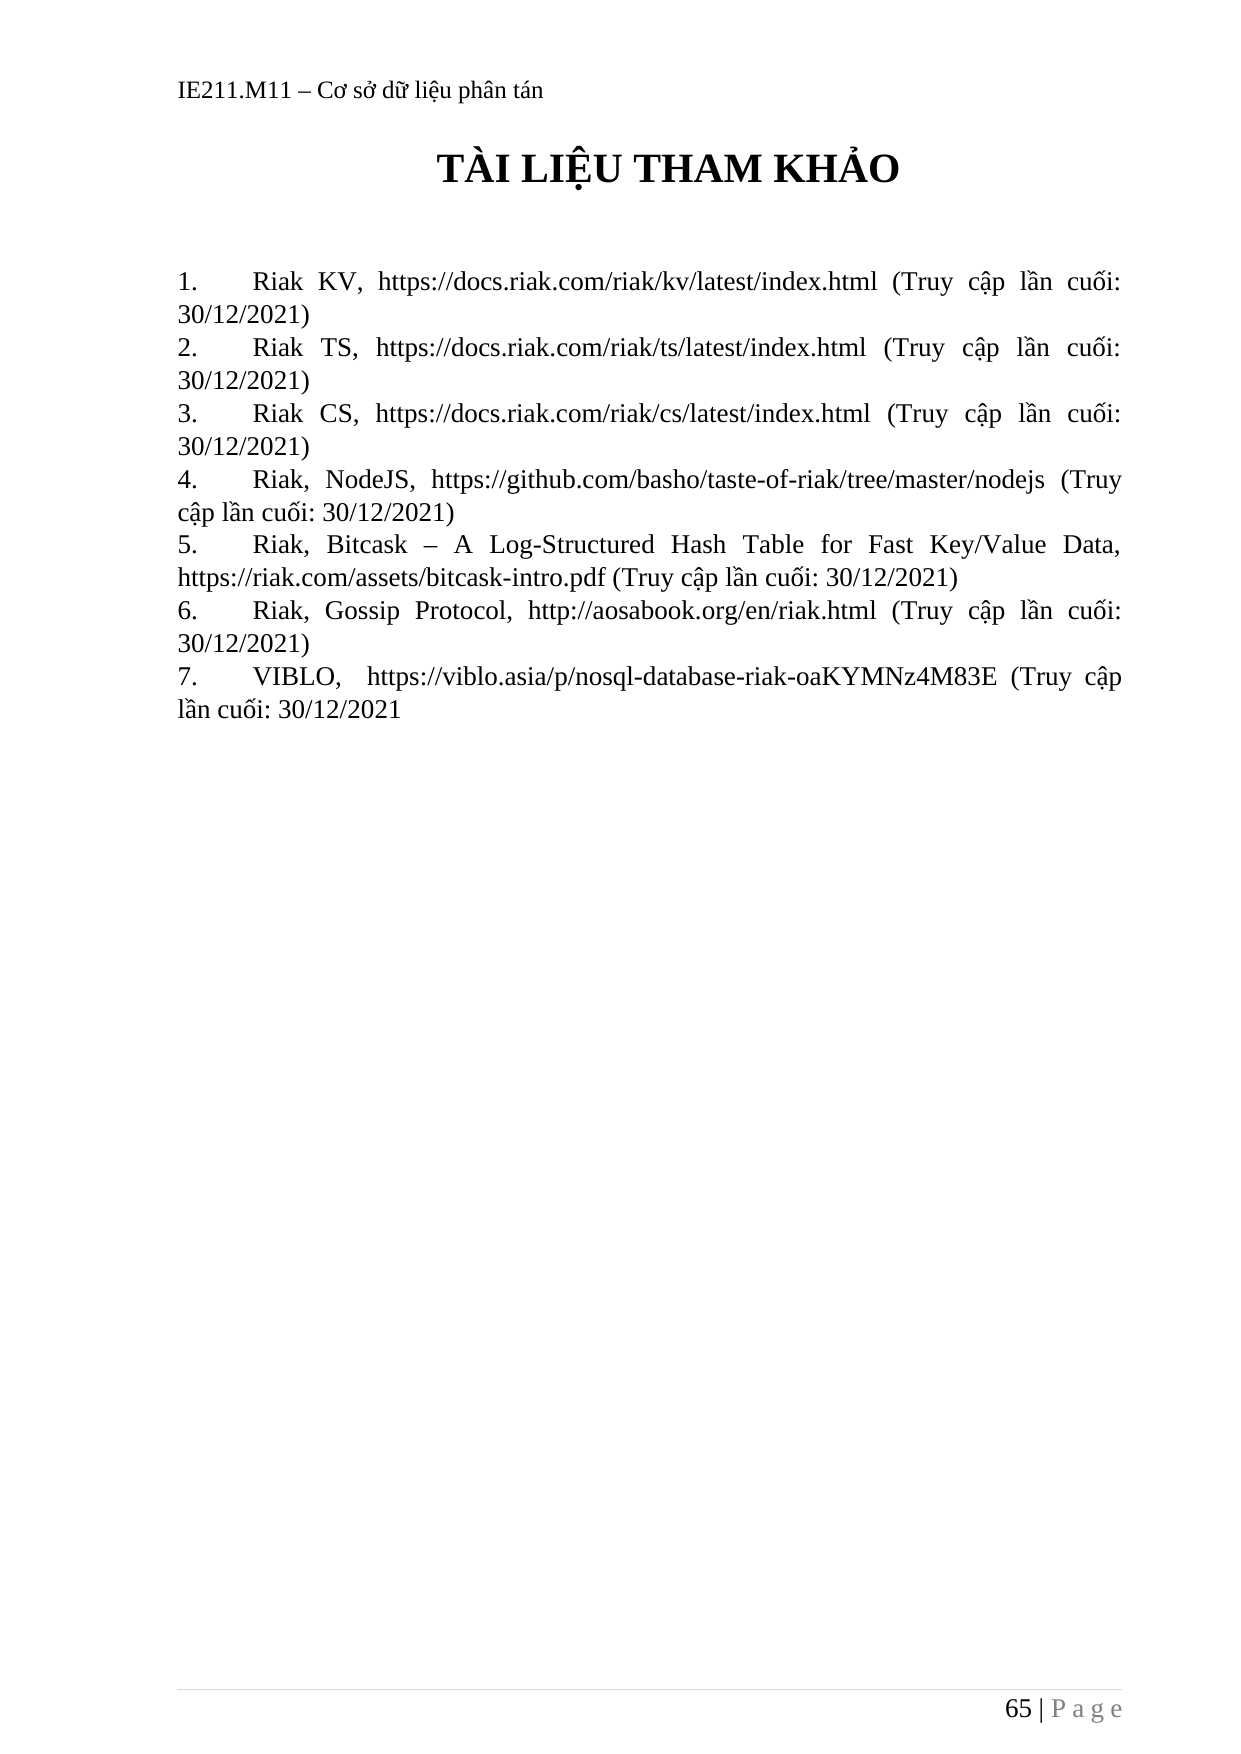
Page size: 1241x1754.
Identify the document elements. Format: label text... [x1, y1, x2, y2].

list Riak, Bitcask – A Log-Structured Hash Table for Fast Key/Value Data, https://riak.com/assets/bitcask-intro.pdf (Truy cập lần cuối: 30/12/2021) [177, 528, 1122, 593]
list VIBLO, https://viblo.asia/p/nosql-database-riak-oaKYMNz4M83E (Truy cập lần cuối: 30/12/2021 [177, 660, 1122, 724]
list Riak TS, https://docs.riak.com/riak/ts/latest/index.html (Truy cập lần cuối: 30/12/2021) [177, 331, 1122, 395]
list Riak CS, https://docs.riak.com/riak/cs/latest/index.html (Truy cập lần cuối: 30/12/2021) [177, 397, 1122, 461]
subtitle TÀI LIỆU THAM KHẢO [215, 143, 1122, 191]
list Riak KV, https://docs.riak.com/riak/kv/latest/index.html (Truy cập lần cuối: 30/12/2021) [177, 265, 1122, 329]
list Riak, Gossip Protocol, http://aosabook.org/en/riak.html (Truy cập lần cuối: 30/12/2021) [177, 594, 1122, 658]
list Riak, NodeJS, https://github.com/basho/taste-of-riak/tree/master/nodejs (Truy cập lần cuối: 30/12/2021) [177, 463, 1122, 527]
